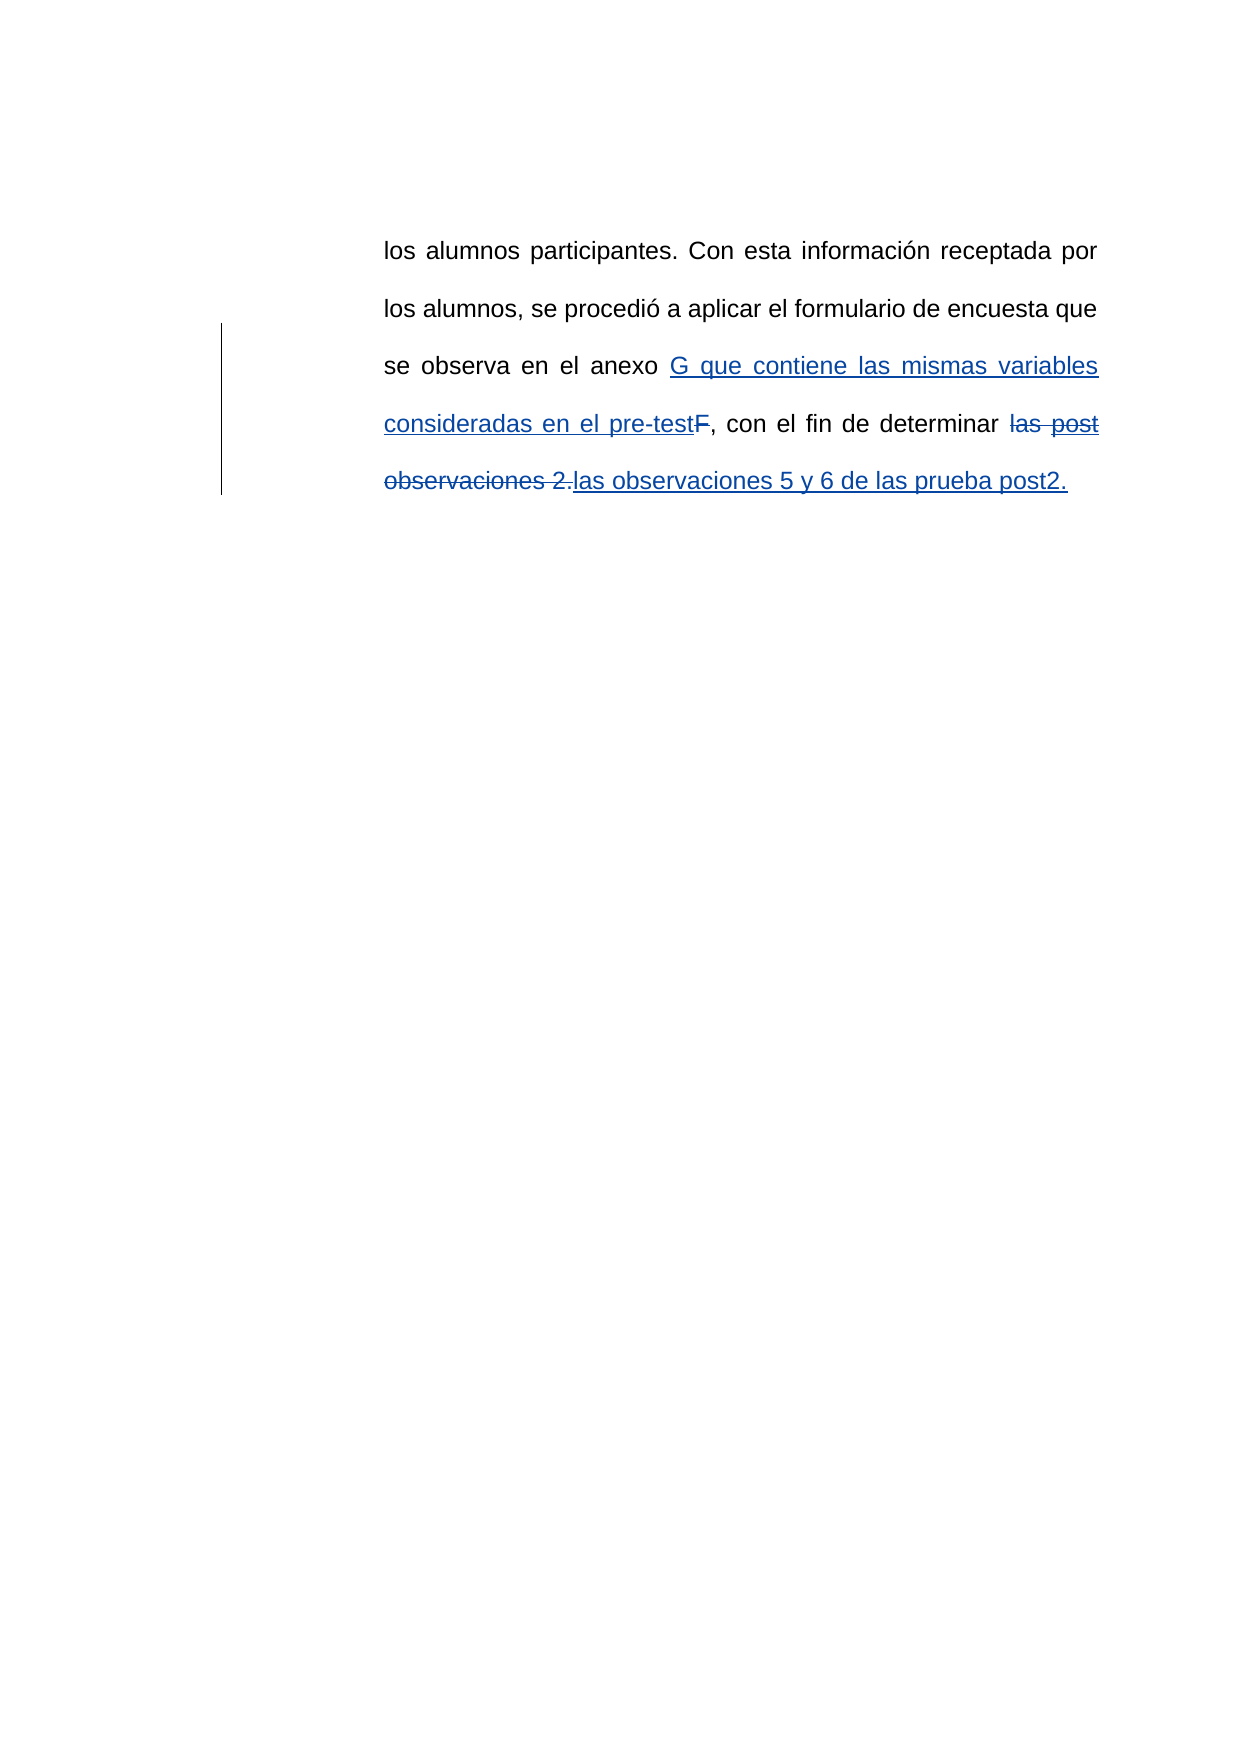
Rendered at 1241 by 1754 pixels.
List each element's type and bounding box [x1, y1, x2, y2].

text [384, 236, 1098, 495]
